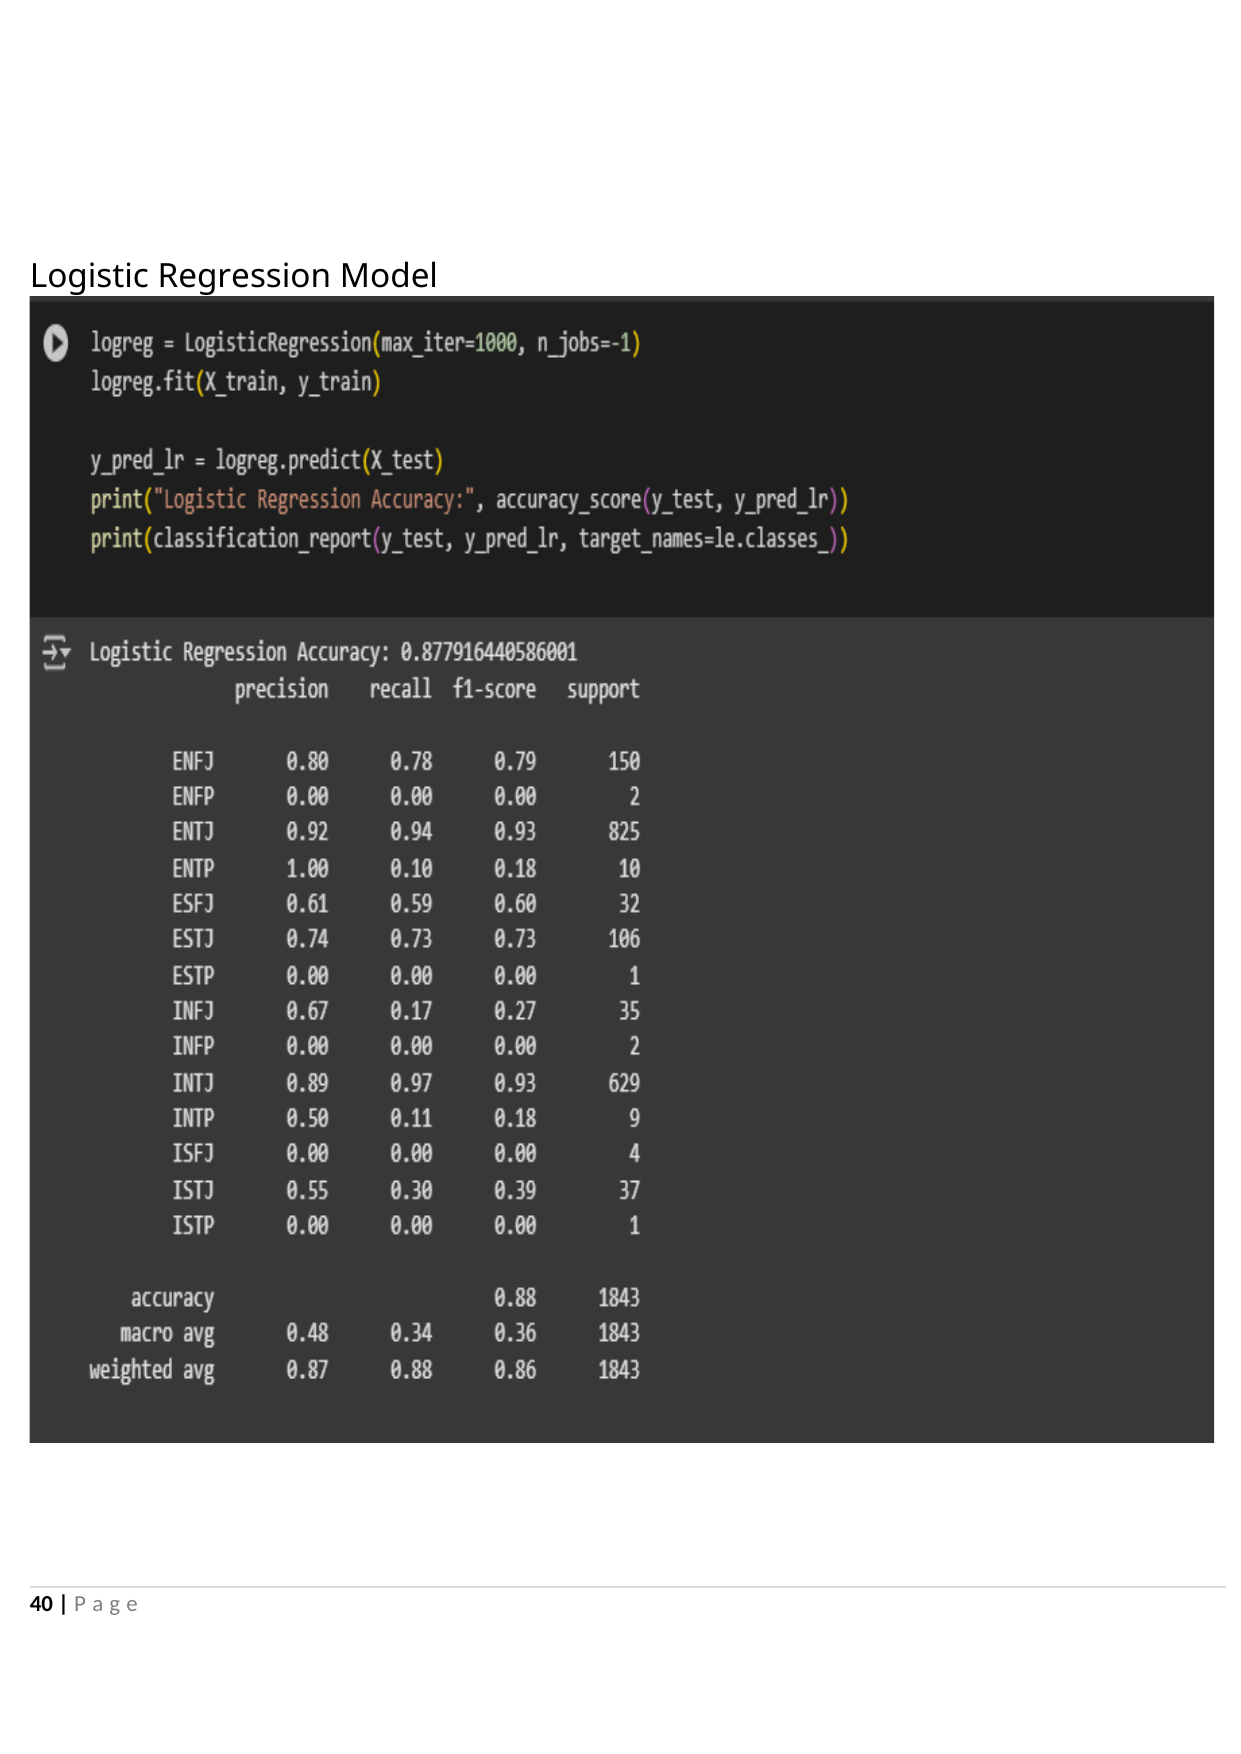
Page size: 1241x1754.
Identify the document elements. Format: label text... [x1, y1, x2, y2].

picture [29, 296, 1215, 1443]
text Logistic Regression Model [29, 251, 1226, 297]
